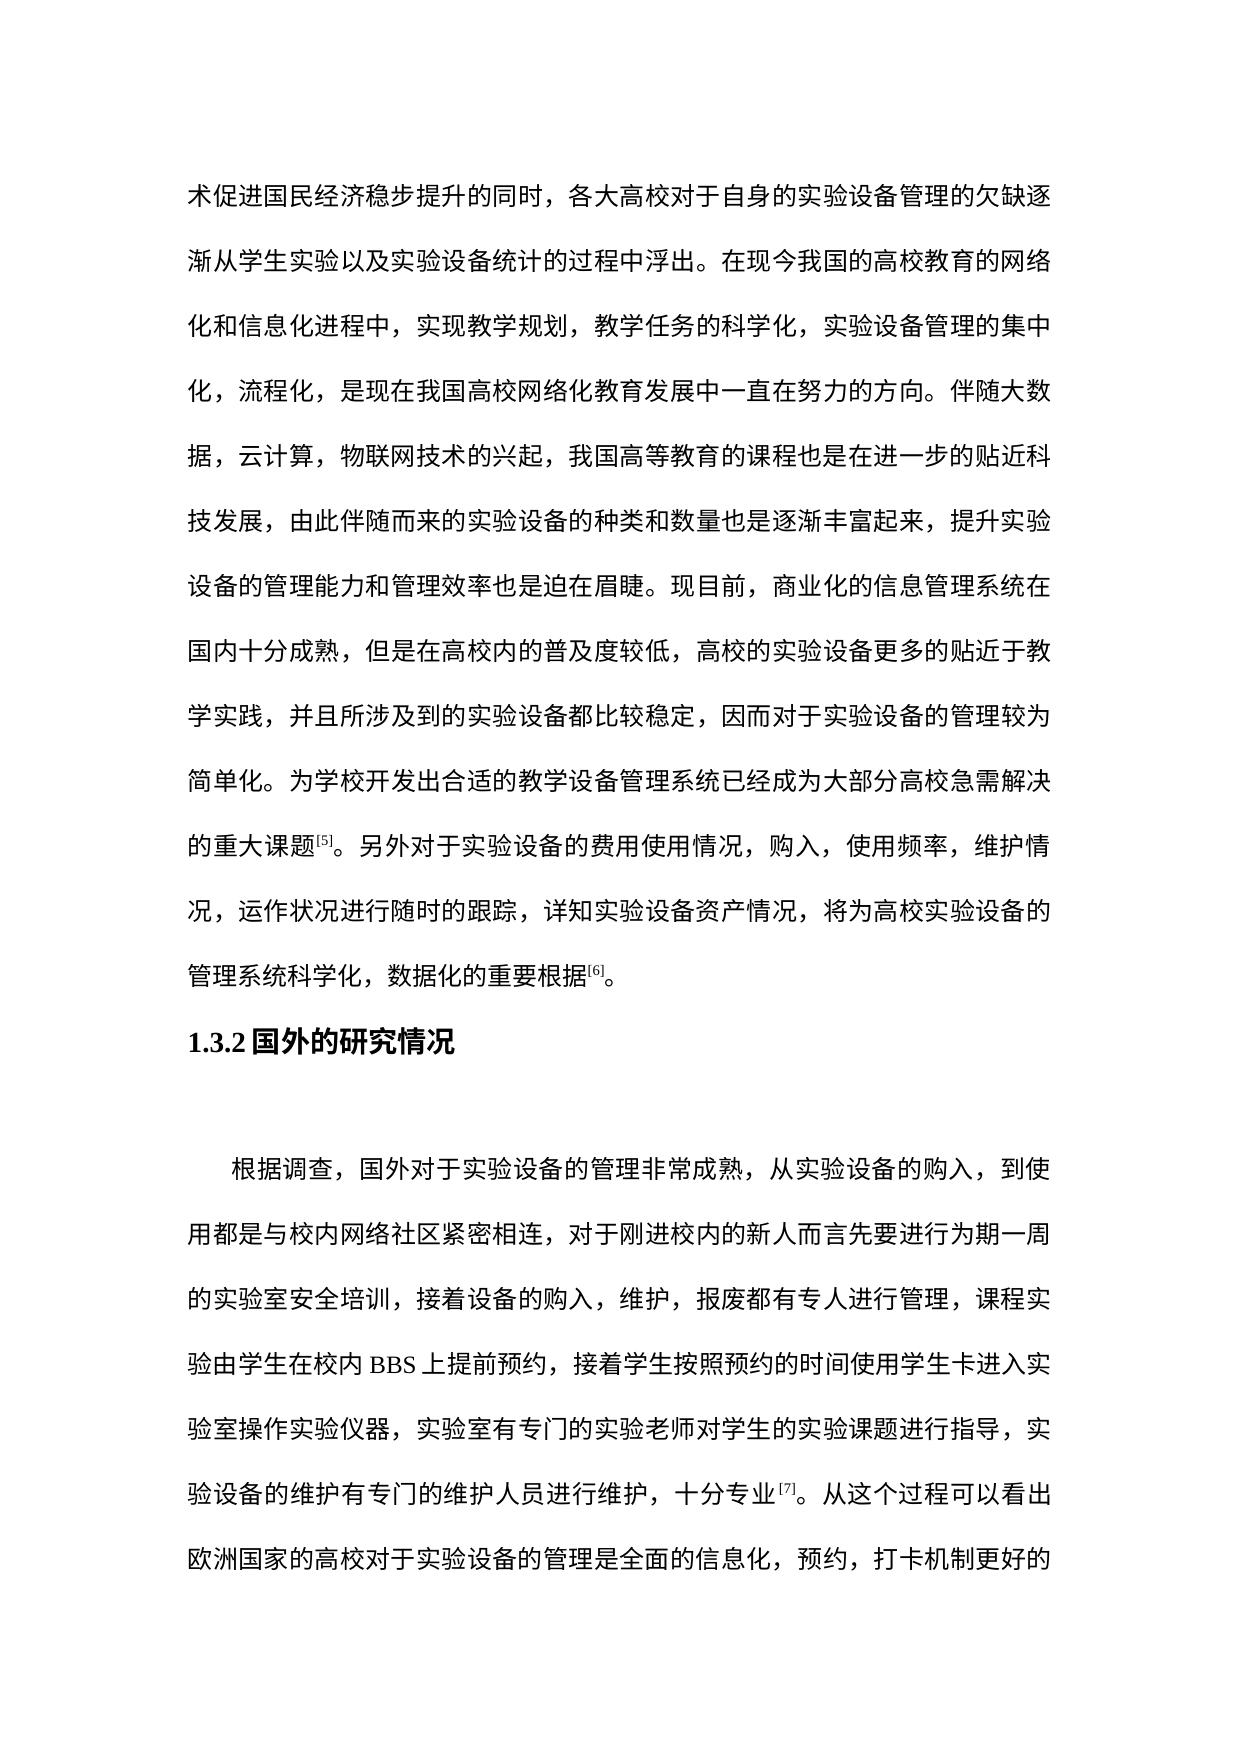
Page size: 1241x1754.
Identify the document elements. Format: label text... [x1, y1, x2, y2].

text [187, 162, 1053, 1007]
text 1.3.2国外的研究情况 [187, 1007, 1053, 1072]
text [187, 1135, 1053, 1590]
